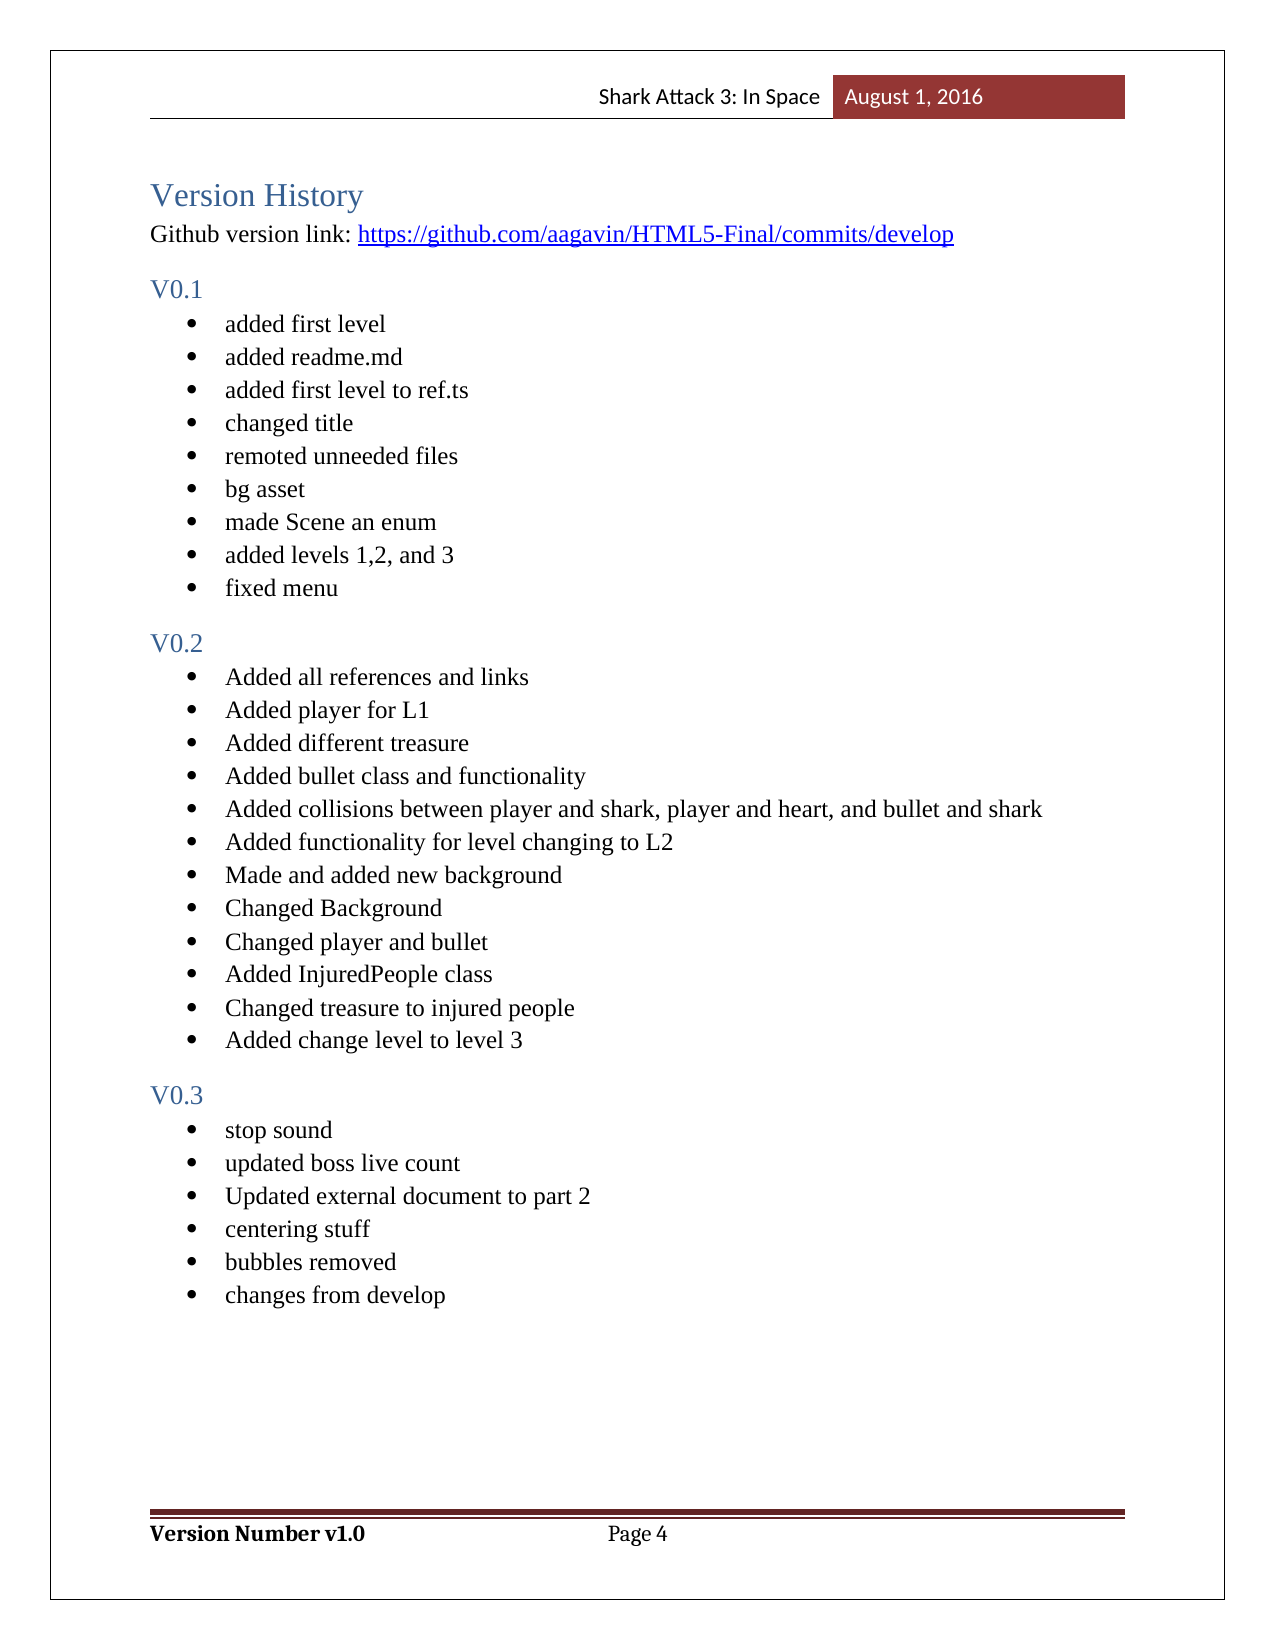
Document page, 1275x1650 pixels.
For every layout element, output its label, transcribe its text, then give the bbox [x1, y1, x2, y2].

list Updated external document to part 2 [187, 1181, 1125, 1210]
list Changed Background [187, 893, 1125, 922]
list updated boss live count [187, 1148, 1125, 1177]
subtitle V0.2 [150, 627, 1125, 658]
list made Scene an enum [187, 507, 1125, 536]
list bg asset [187, 474, 1125, 502]
list stop sound [187, 1115, 1125, 1144]
list Changed player and bullet [187, 927, 1125, 955]
list Changed treasure to injured people [187, 993, 1125, 1021]
list added first level to ref.ts [187, 375, 1125, 403]
list Added different treasure [187, 728, 1125, 757]
list Added bullet class and functionality [187, 761, 1125, 790]
list bubbles removed [187, 1247, 1125, 1276]
subtitle V0.1 [150, 273, 1125, 304]
list added readme.md [187, 342, 1125, 370]
list Added change level to level 3 [187, 1026, 1125, 1054]
list changes from develop [187, 1280, 1125, 1309]
subtitle V0.3 [150, 1079, 1125, 1111]
list centering stuff [187, 1214, 1125, 1243]
list Added all references and links [187, 662, 1125, 691]
list added levels 1,2, and 3 [187, 540, 1125, 568]
list Made and added new background [187, 861, 1125, 889]
list Added functionality for level changing to L2 [187, 827, 1125, 856]
text Github version link: https://github.com/aagavin/HTML5-Final/commits/develop [150, 219, 1125, 248]
list added first level [187, 309, 1125, 337]
list fixed menu [187, 573, 1125, 602]
list Added collisions between player and shark, player and heart, and bullet and shark [187, 794, 1125, 823]
list remoted unneeded files [187, 441, 1125, 469]
list Added player for L1 [187, 695, 1125, 724]
subtitle Version History [150, 175, 1125, 213]
list Added InjuredPeople class [187, 959, 1125, 988]
list changed title [187, 408, 1125, 436]
